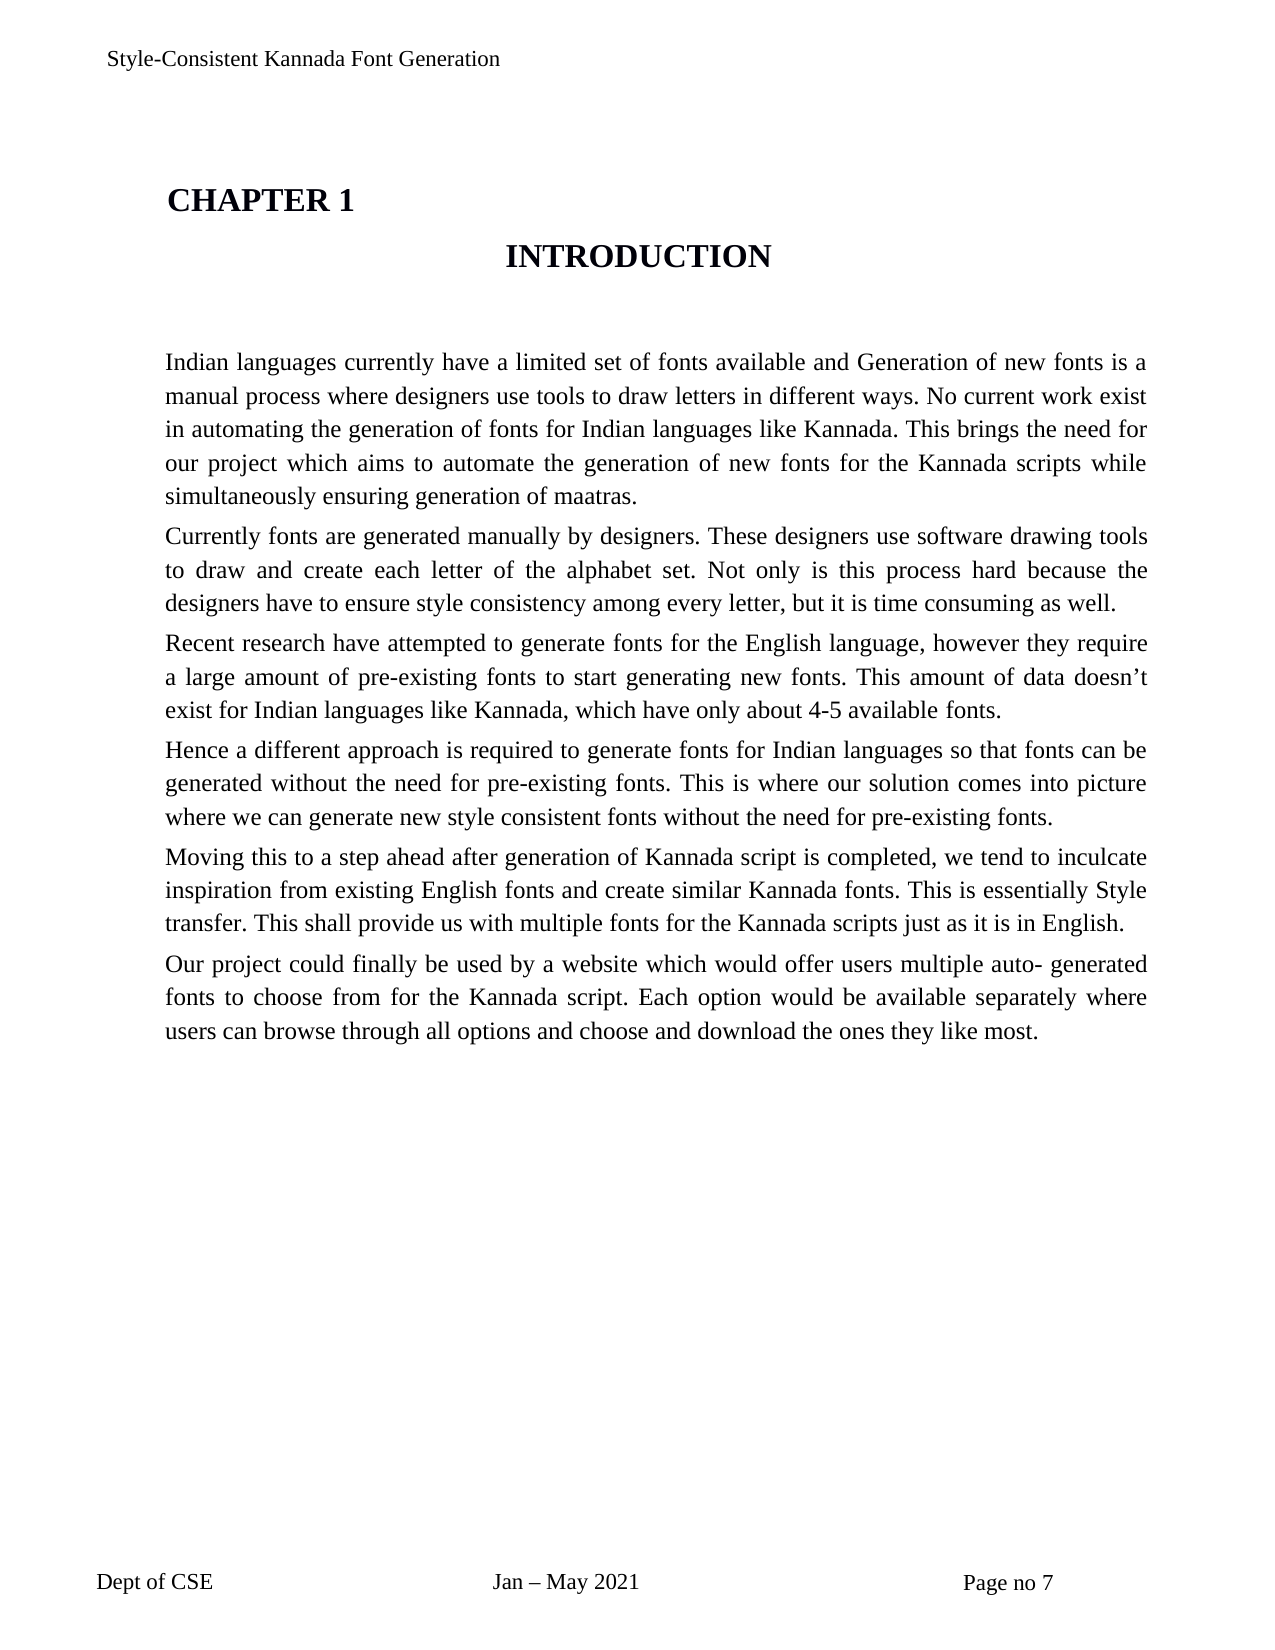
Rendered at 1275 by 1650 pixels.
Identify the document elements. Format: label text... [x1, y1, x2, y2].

text Currently fonts are generated manually by designers. These designers use software drawing tools to draw and create each letter of the alphabet set. Not only is this process hard because the designers have to ensure style consistency among every letter, but it is time consuming as well. [165, 521, 1149, 617]
text Hence a different approach is required to generate fonts for Indian languages so that fonts can be generated without the need for pre-existing fonts. This is where our solution comes into picture where we can generate new style consistent fonts without the need for pre-existing fonts. [165, 735, 1148, 831]
text CHAPTER 1 [165, 180, 357, 218]
text Our project could finally be used by a website which would offer users multiple auto- generated fonts to choose from for the Kannada script. Each option would be available separately where users can browse through all options and choose and download the ones they like most. [165, 949, 1149, 1044]
text INTRODUCTION [165, 237, 1112, 275]
text Recent research have attempted to generate fonts for the English language, however they require a large amount of pre-existing fonts to start generating new fonts. This amount of data doesn’t exist for Indian languages like Kannada, which have only about 4-5 available fonts. [165, 628, 1149, 724]
text Indian languages currently have a limited set of fonts available and Generation of new fonts is a manual process where designers use tools to draw letters in different ways. No current work exist in automating the generation of fonts for Indian languages like Kannada. This brings the need for our project which aims to automate the generation of new fonts for the Kannada scripts while simultaneously ensuring generation of maatras. [165, 347, 1148, 510]
text Moving this to a step ahead after generation of Kannada script is completed, we tend to inculcate inspiration from existing English fonts and create similar Kannada fonts. This is essentially Style transfer. This shall provide us with multiple fonts for the Kannada scripts just as it is in English. [165, 842, 1149, 937]
